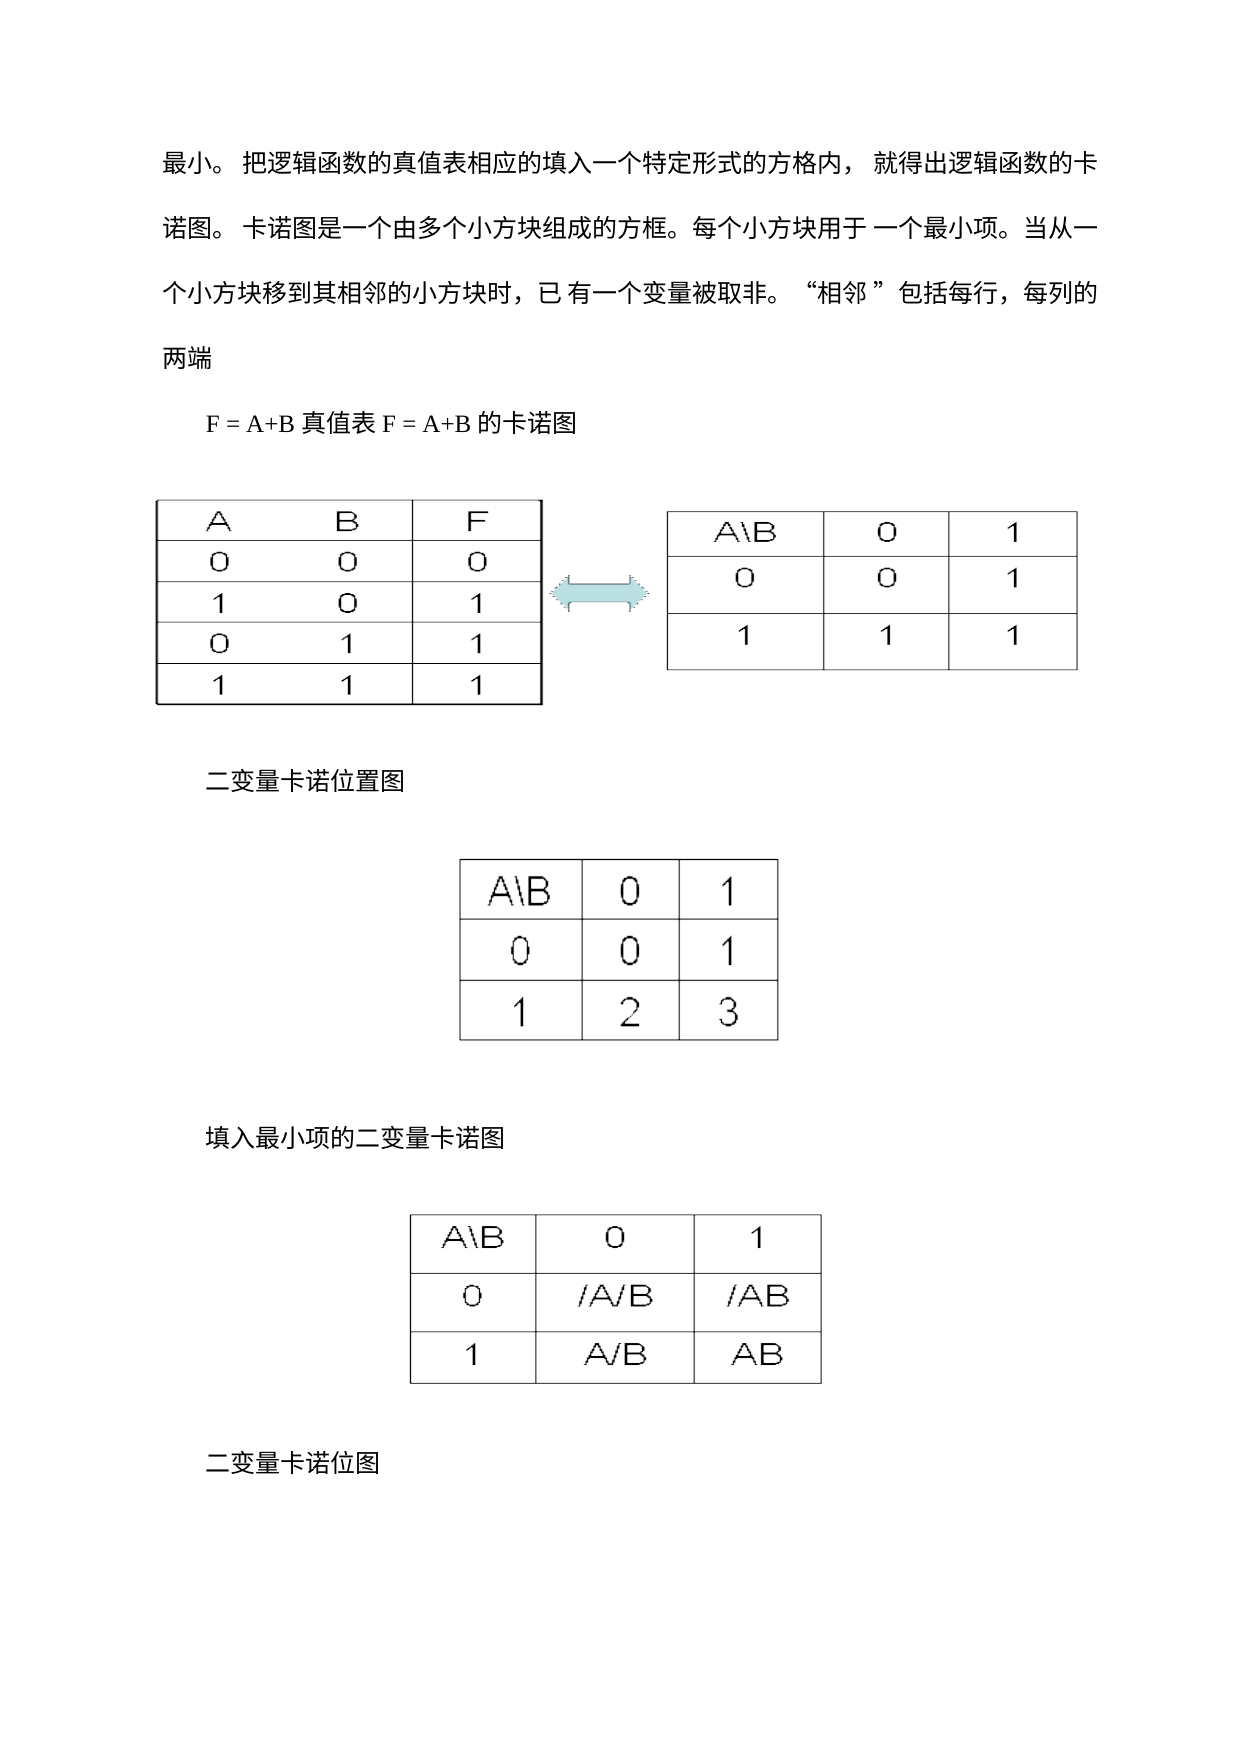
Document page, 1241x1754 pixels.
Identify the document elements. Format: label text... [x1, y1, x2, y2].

picture [399, 1205, 841, 1391]
text 填入最小项的二变量卡诺图 [162, 1104, 1122, 1169]
picture [447, 848, 793, 1052]
text 二变量卡诺位图 [162, 1429, 1122, 1494]
picture [140, 490, 1100, 715]
text 二变量卡诺位置图 [162, 747, 1122, 812]
text F = A+B 真值表 F = A+B 的卡诺图 [162, 389, 1122, 454]
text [162, 129, 1122, 389]
